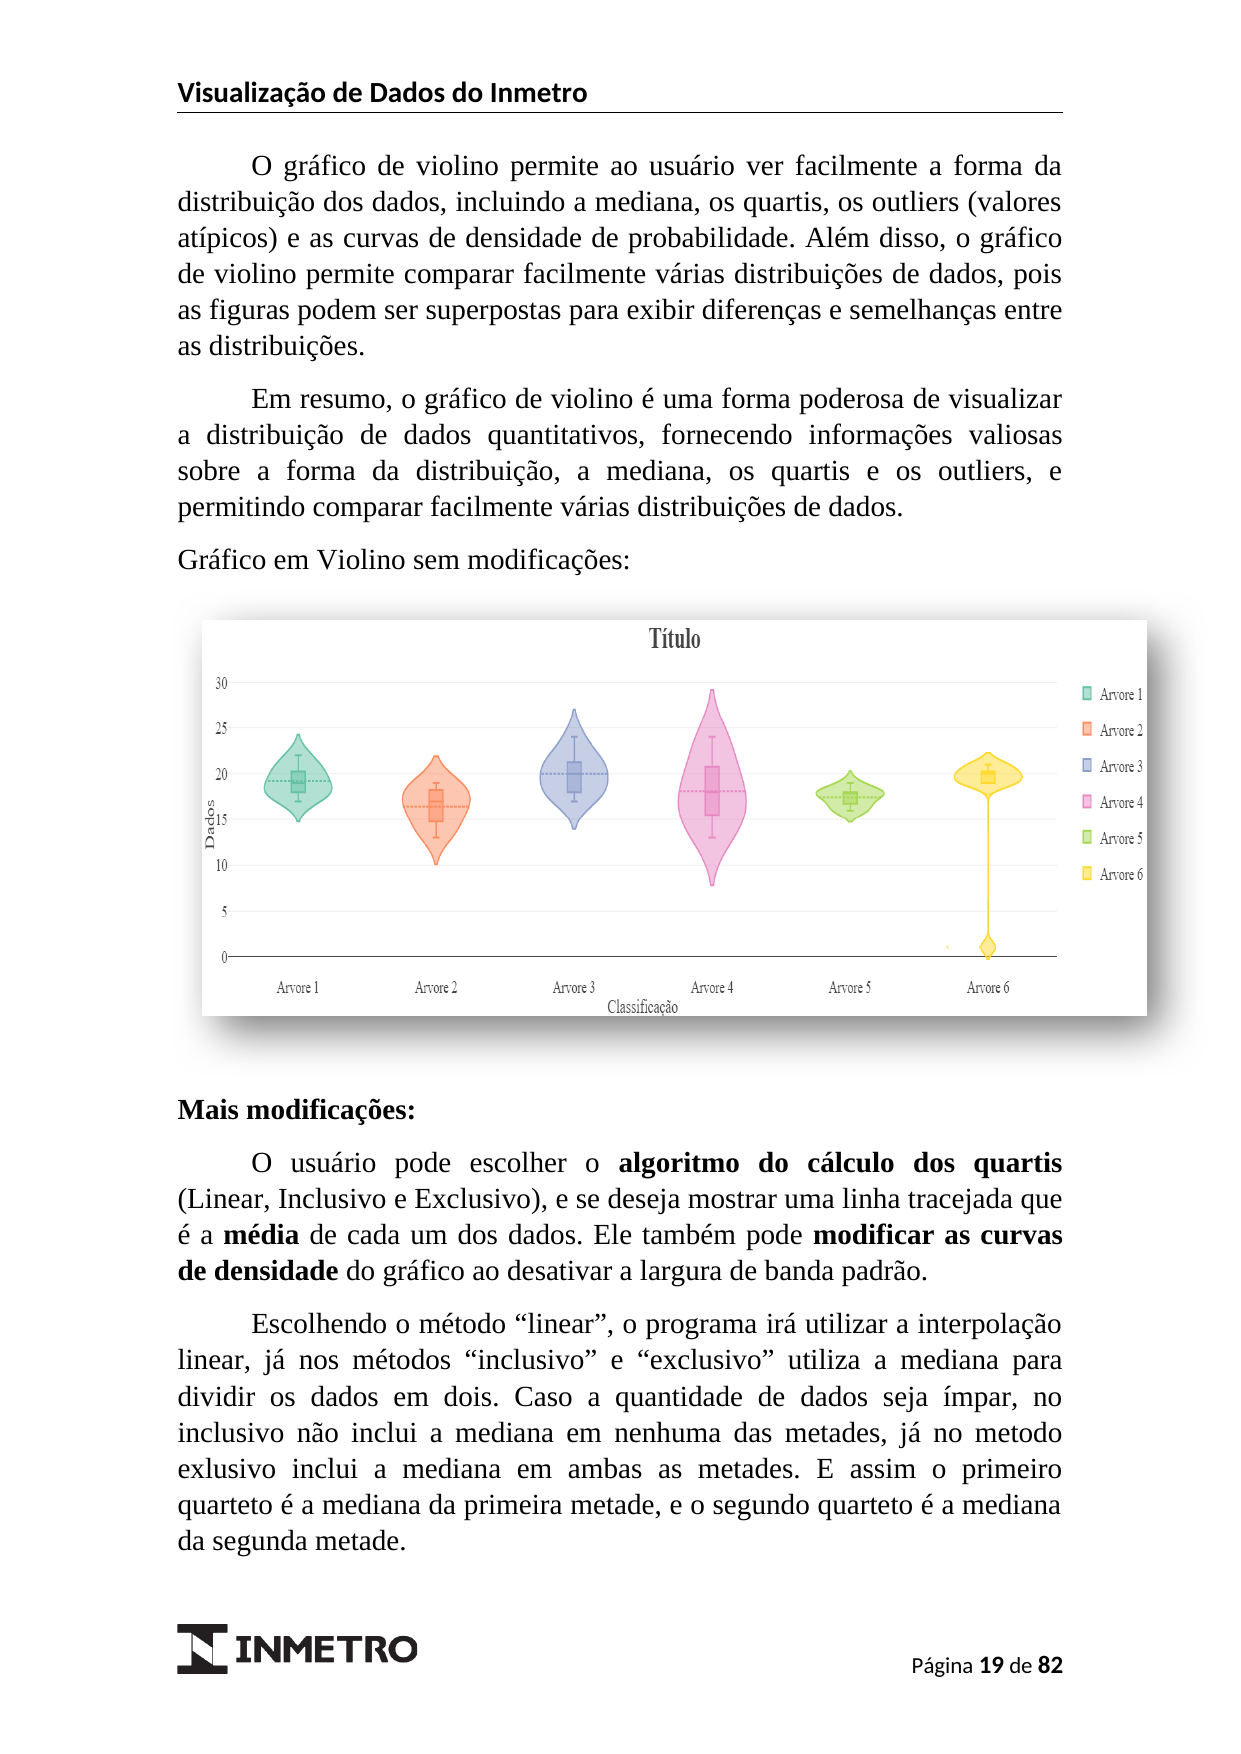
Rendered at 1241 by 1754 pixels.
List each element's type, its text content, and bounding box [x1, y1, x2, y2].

text O usuário pode escolher o algoritmo do cálculo dos quartis (Linear, Inclusivo e Exclusivo), e se deseja mostrar uma linha tracejada que é a média de cada um dos dados. Ele também pode modificar as curvas de densidade do gráfico ao desativar a largura de banda padrão. [177, 1145, 1063, 1287]
text Gráfico em Violino sem modificações: [177, 542, 1063, 576]
text Em resumo, o gráfico de violino é uma forma poderosa de visualizar a distribuição de dados quantitativos, fornecendo informações valiosas sobre a forma da distribuição, a mediana, os quartis e os outliers, e permitindo comparar facilmente várias distribuições de dados. [177, 381, 1063, 523]
text O gráfico de violino permite ao usuário ver facilmente a forma da distribuição dos dados, incluindo a mediana, os quartis, os outliers (valores atípicos) e as curvas de densidade de probabilidade. Além disso, o gráfico de violino permite comparar facilmente várias distribuições de dados, pois as figuras podem ser superpostas para exibir diferenças e semelhanças entre as distribuições. [177, 148, 1063, 362]
picture [202, 620, 1147, 1016]
picture [177, 1624, 418, 1674]
text Mais modificações: [177, 1092, 1063, 1126]
text Escolhendo o método “linear”, o programa irá utilizar a interpolação linear, já nos métodos “inclusivo” e “exclusivo” utiliza a mediana para dividir os dados em dois. Caso a quantidade de dados seja ímpar, no inclusivo não inclui a mediana em nenhuma das metades, já no metodo exlusivo inclui a mediana em ambas as metades. E assim o primeiro quarteto é a mediana da primeira metade, e o segundo quarteto é a mediana da segunda metade. [177, 1306, 1063, 1557]
